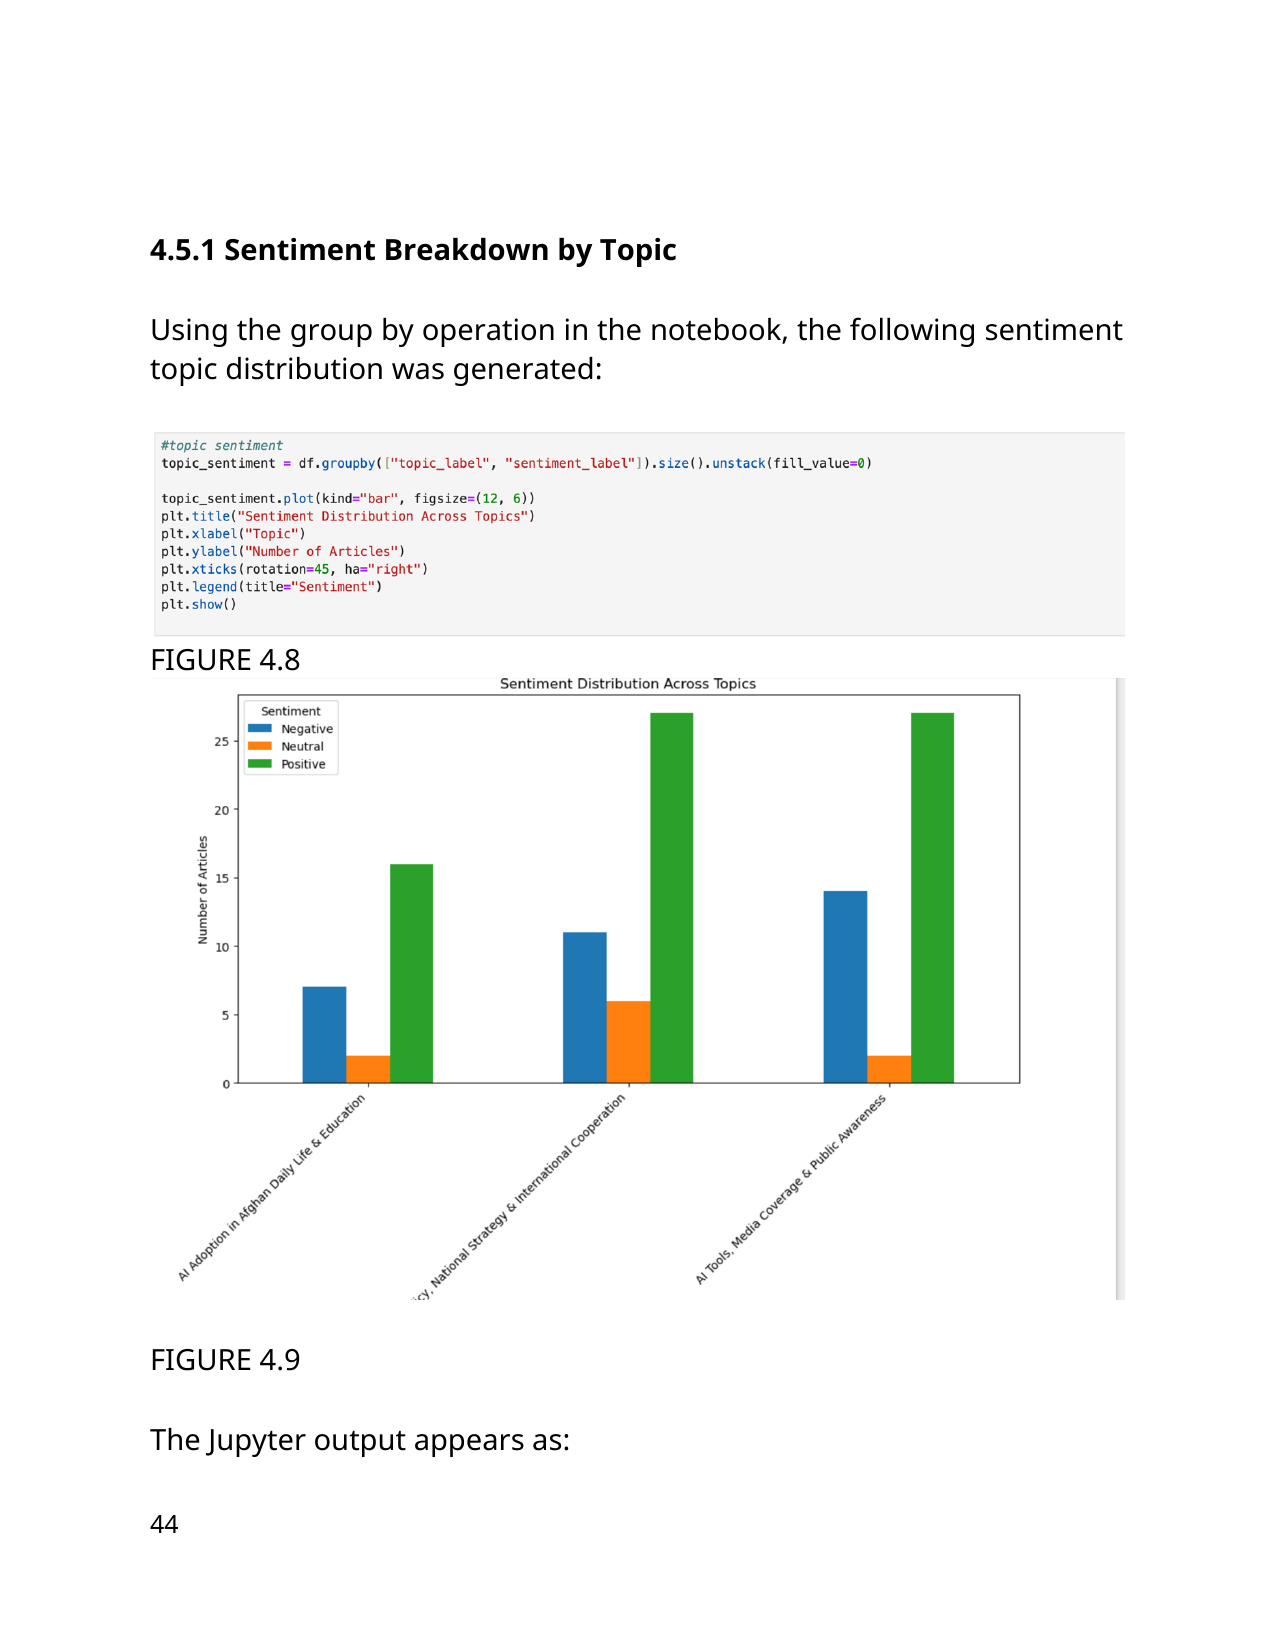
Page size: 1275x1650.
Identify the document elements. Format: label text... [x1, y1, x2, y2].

picture [150, 678, 1125, 1300]
picture [150, 427, 1125, 639]
text FIGURE 4.9 [150, 1340, 1125, 1379]
text The Jupyter output appears as: [150, 1419, 1125, 1459]
text Using the group by operation in the notebook, the following sentiment topic distribution was generated: [150, 309, 1125, 388]
text 4.5.1 Sentiment Breakdown by Topic [150, 229, 1125, 269]
text FIGURE 4.8 [150, 639, 1125, 678]
